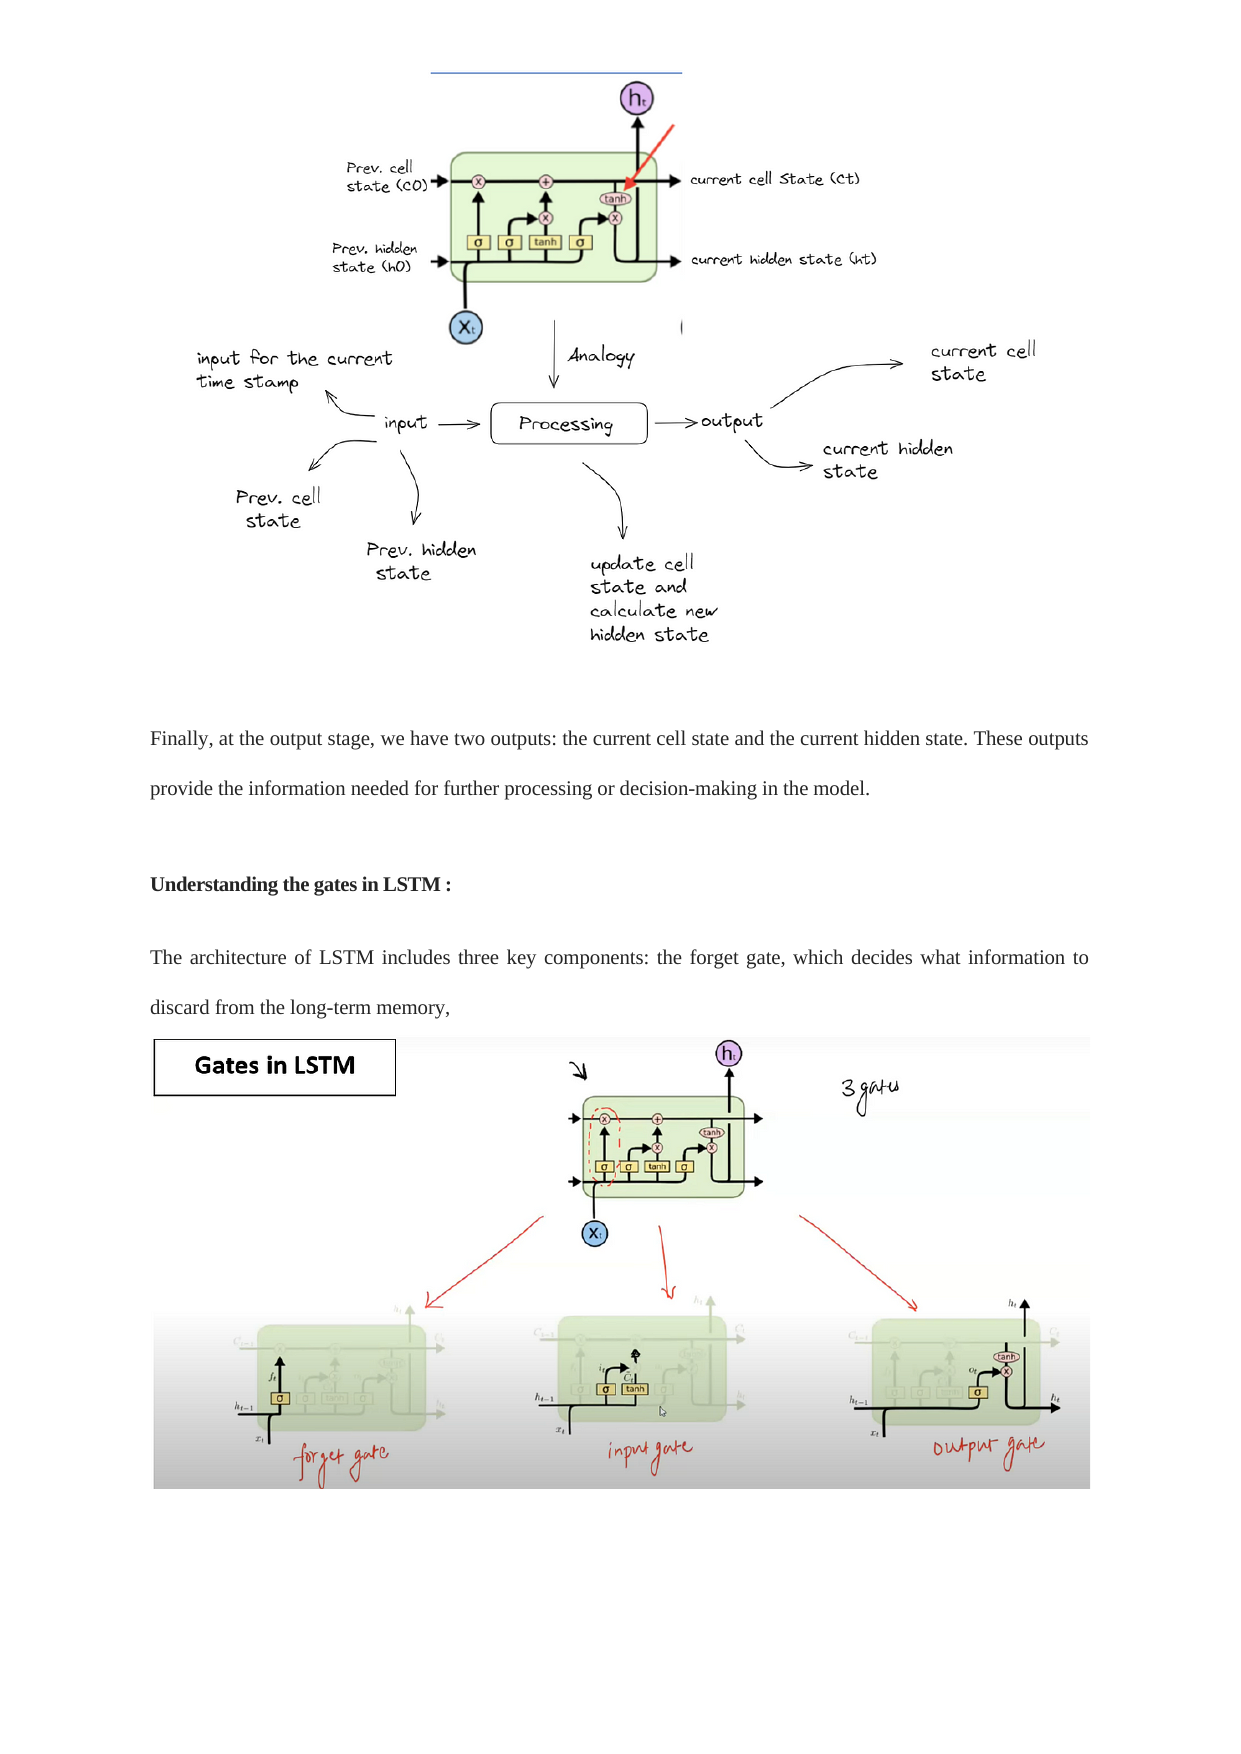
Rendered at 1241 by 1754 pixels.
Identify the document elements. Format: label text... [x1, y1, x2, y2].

picture [150, 1019, 1091, 1489]
picture [150, 59, 1091, 647]
text The architecture of LSTM includes three key components: the forget gate, which decides what information to discard from the long-term memory, [150, 919, 1090, 1019]
text Finally, at the output stage, we have two outputs: the current cell state and the current hidden state. These outputs provide the information needed for further processing or decision-making in the model. [150, 700, 1090, 800]
text Understanding the gates in LSTM : [150, 849, 1090, 896]
